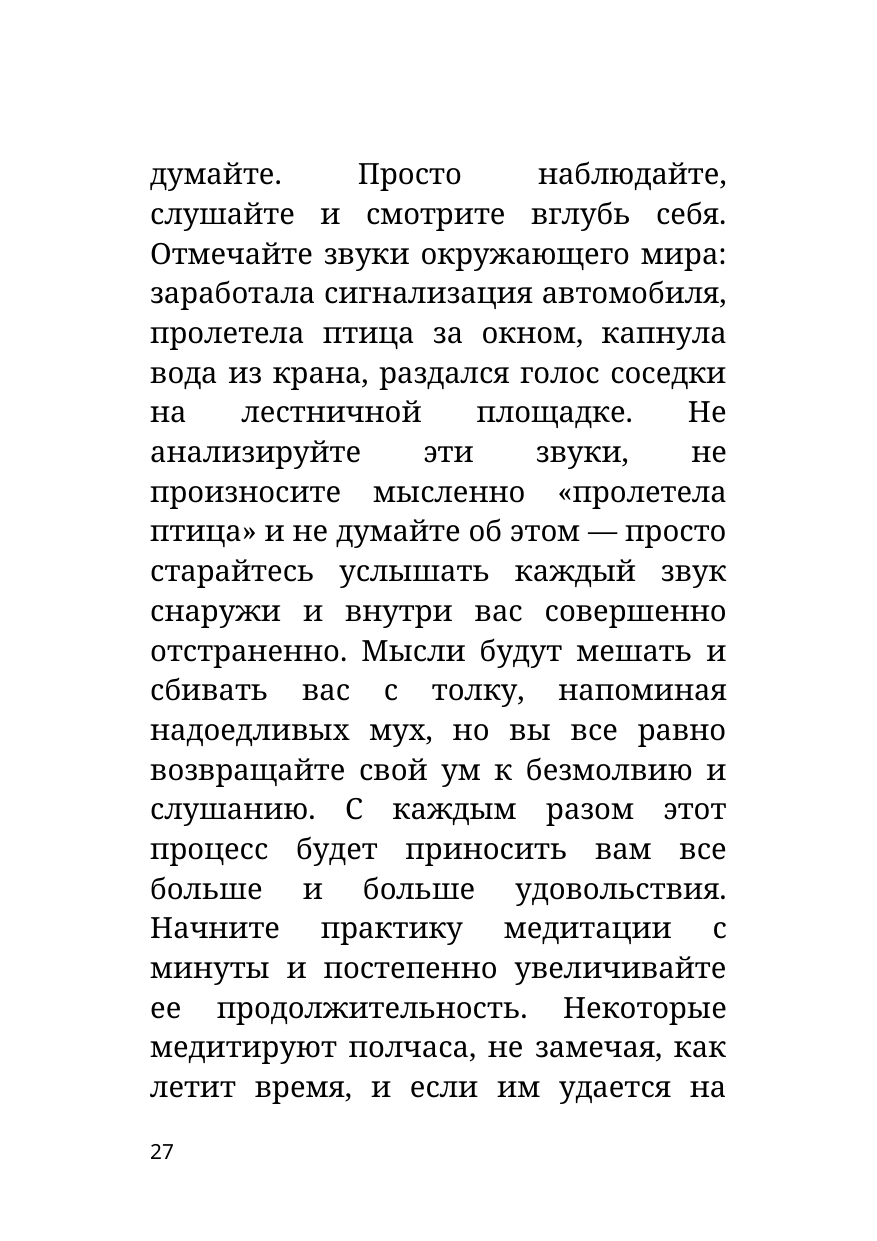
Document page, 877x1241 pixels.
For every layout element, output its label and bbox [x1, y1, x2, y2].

text [150, 153, 727, 1106]
